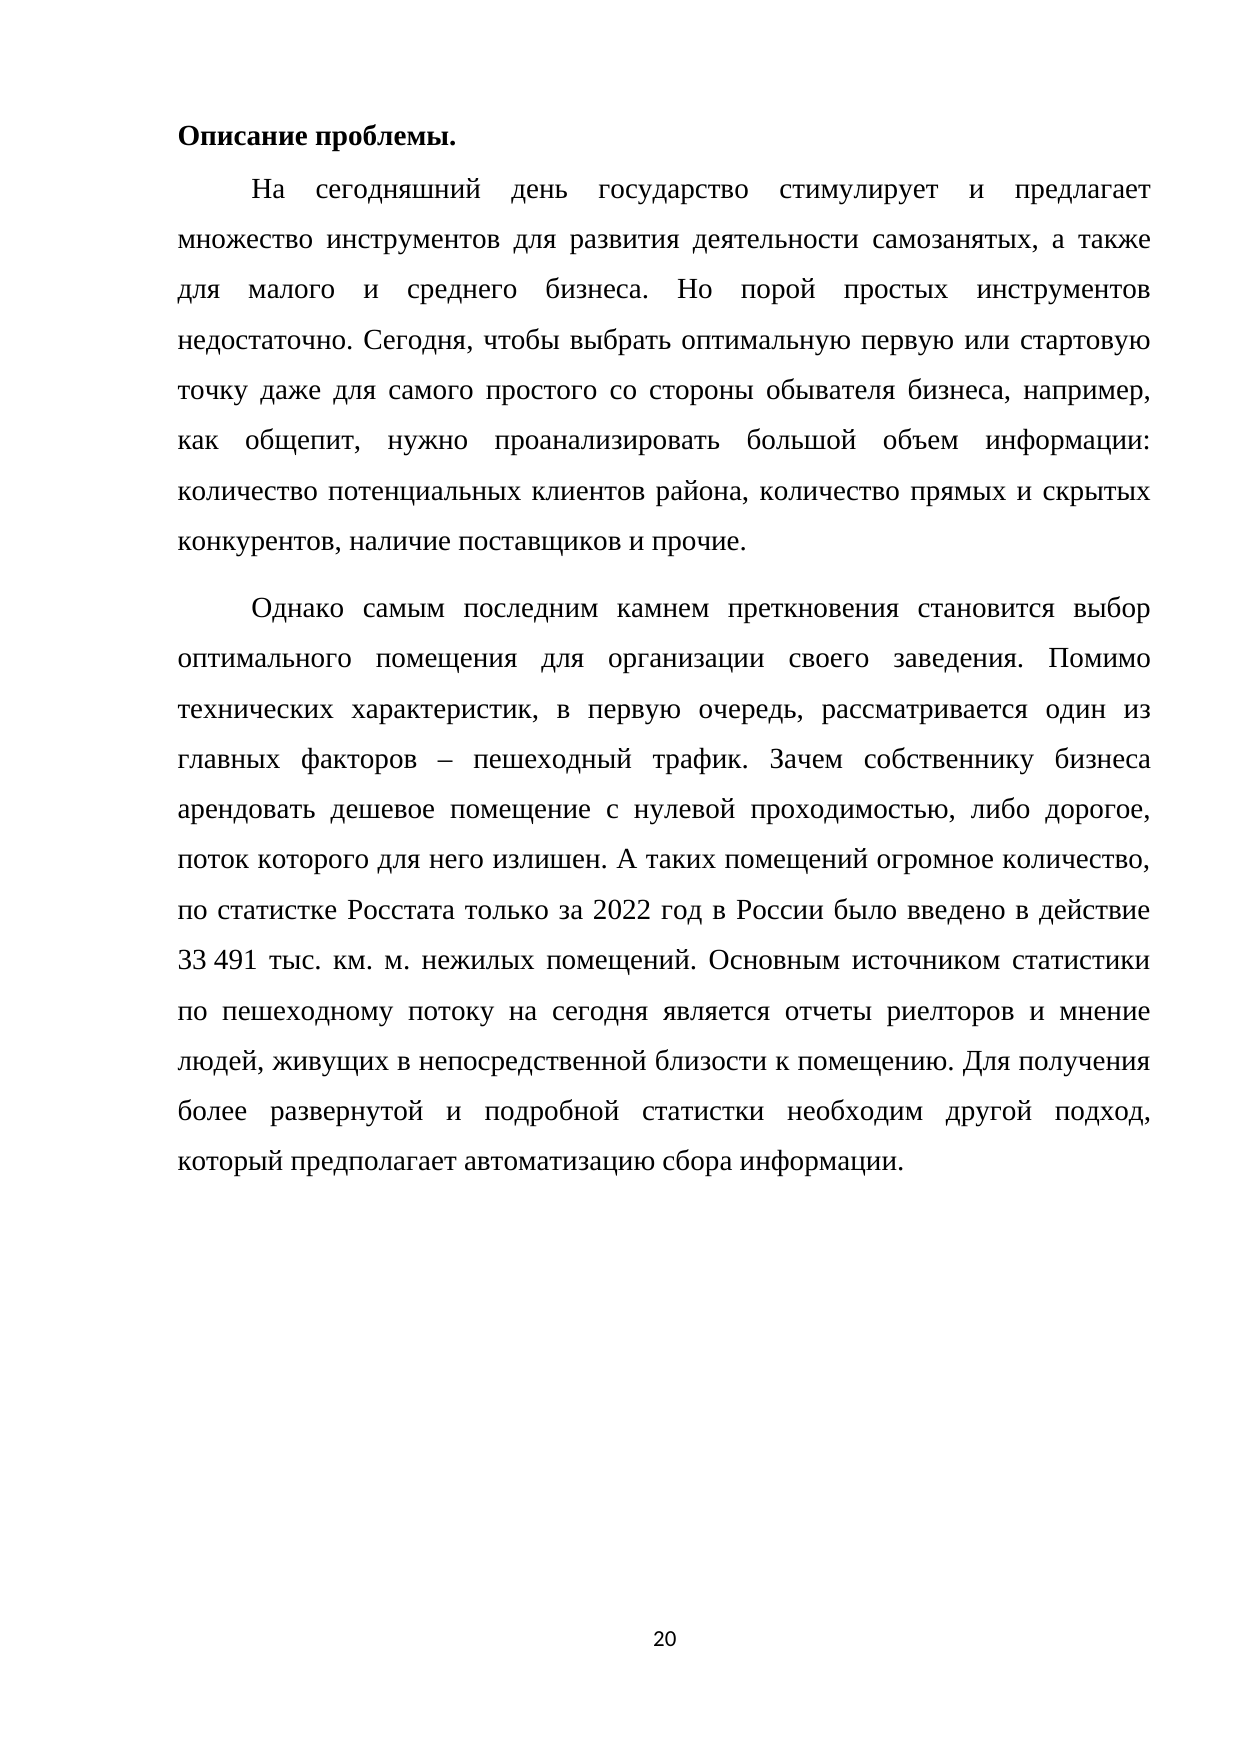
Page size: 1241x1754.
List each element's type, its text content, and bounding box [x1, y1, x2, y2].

text На сегодняшний день государство стимулирует и предлагает множество инструментов для развития деятельности самозанятых, а также для малого и среднего бизнеса. Но порой простых инструментов недостаточно. Сегодня, чтобы выбрать оптимальную первую или стартовую точку даже для самого простого со стороны обывателя бизнеса, например, как общепит, нужно проанализировать большой объем информации: количество потенциальных клиентов района, количество прямых и скрытых конкурентов, наличие поставщиков и прочие. [177, 171, 1152, 557]
text Однако самым последним камнем преткновения становится выбор оптимального помещения для организации своего заведения. Помимо технических характеристик, в первую очередь, рассматривается один из главных факторов – пешеходный трафик. Зачем собственнику бизнеса арендовать дешевое помещение с нулевой проходимостью, либо дорогое, поток которого для него излишен. А таких помещений огромное количество, по статистке Росстата только за 2022 год в России было введено в действие 33 491 тыс. км. м. нежилых помещений. Основным источником статистики по пешеходному потоку на сегодня является отчеты риелторов и мнение людей, живущих в непосредственной близости к помещению. Для получения более развернутой и подробной статистки необходим другой подход, который предполагает автоматизацию сбора информации. [177, 590, 1152, 1177]
text Описание проблемы. [177, 118, 1152, 152]
